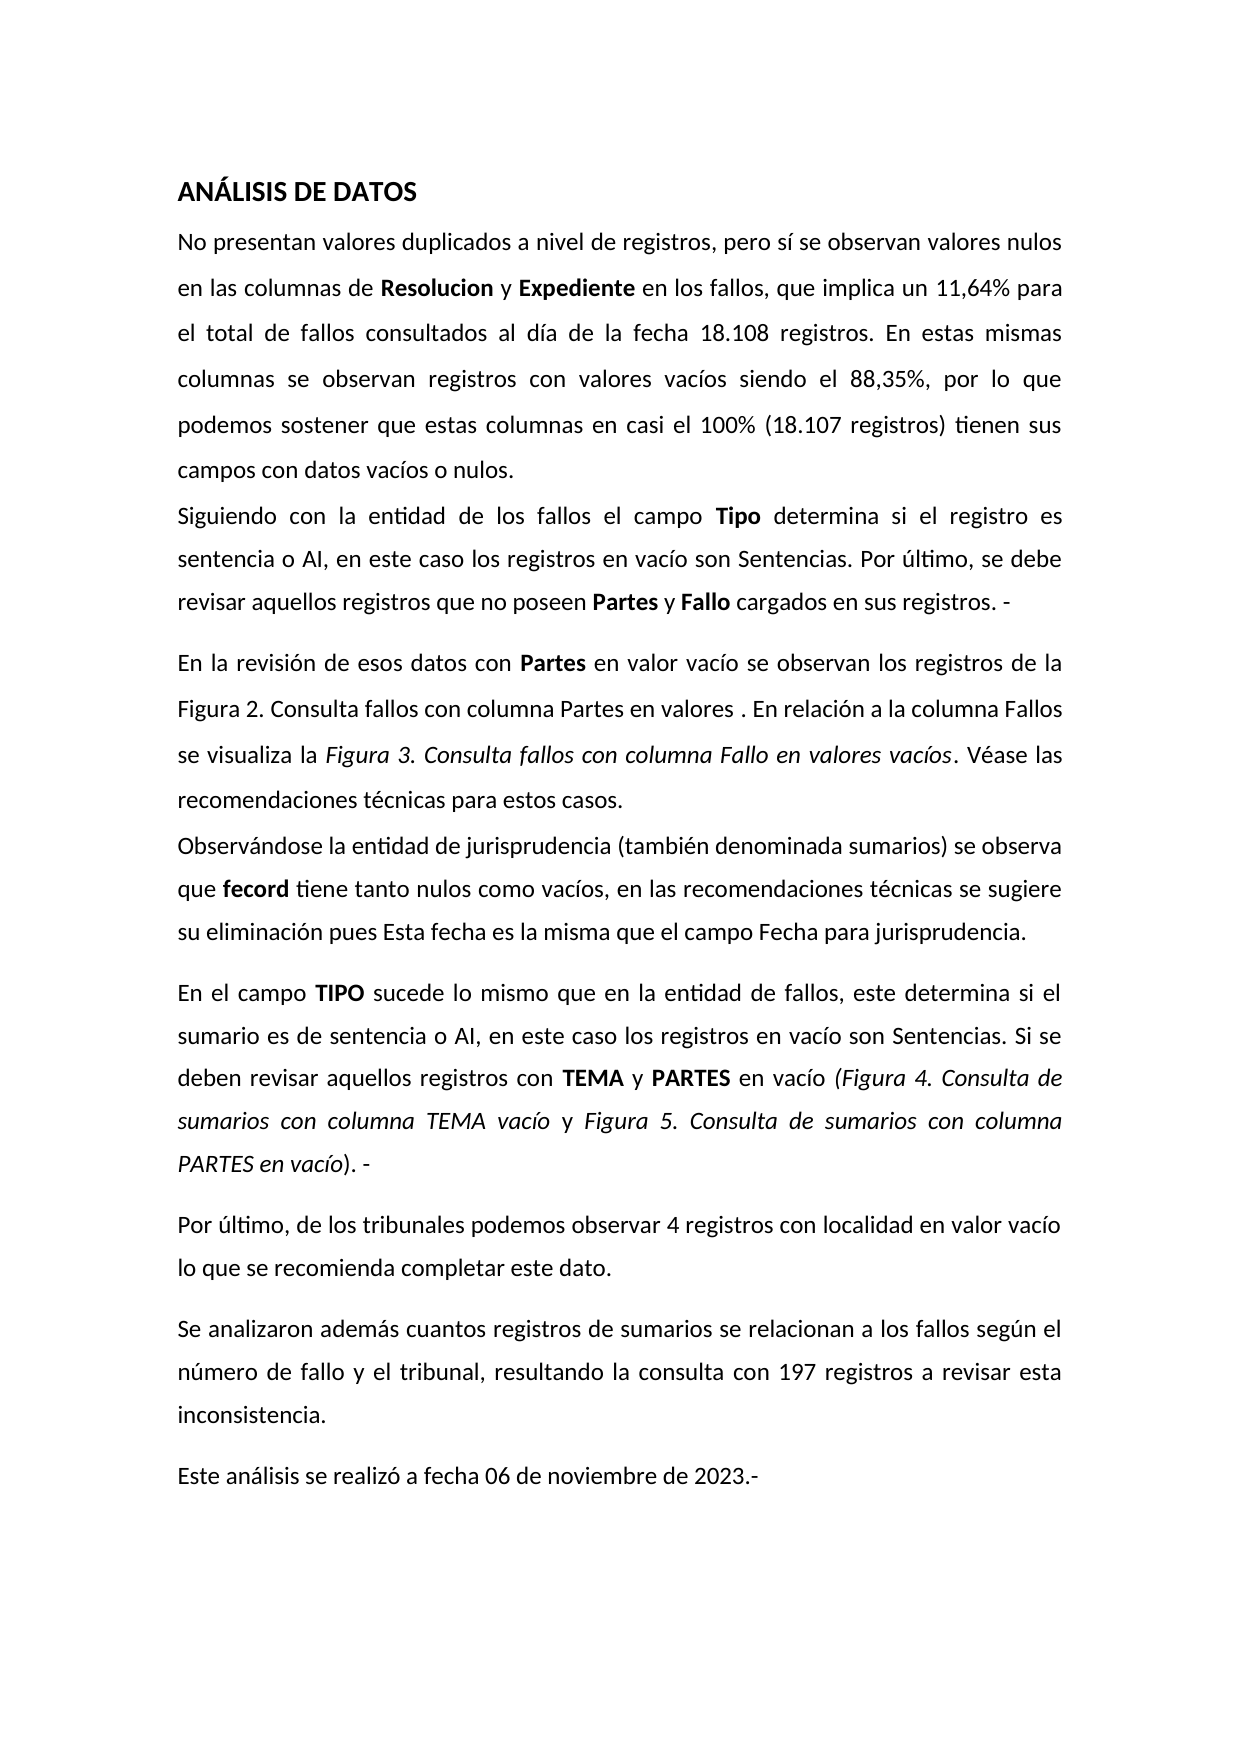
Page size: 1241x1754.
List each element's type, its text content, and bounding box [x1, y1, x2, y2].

text Observándose la entidad de jurisprudencia (también denominada sumarios) se observa que fecord tiene tanto nulos como vacíos, en las recomendaciones técnicas se sugiere su eliminación pues Esta fecha es la misma que el campo Fecha para jurisprudencia. [177, 830, 1063, 946]
text No presentan valores duplicados a nivel de registros, pero sí se observan valores nulos en las columnas de Resolucion y Expediente en los fallos, que implica un 11,64% para el total de fallos consultados al día de la fecha 18.108 registros. En estas mismas columnas se observan registros con valores vacíos siendo el 88,35%, por lo que podemos sostener que estas columnas en casi el 100% (18.107 registros) tienen sus campos con datos vacíos o nulos. [177, 226, 1063, 485]
subtitle ANÁLISIS DE DATOS [177, 173, 1063, 208]
text En el campo TIPO sucede lo mismo que en la entidad de fallos, este determina si el sumario es de sentencia o AI, en este caso los registros en vacío son Sentencias. Si se deben revisar aquellos registros con TEMA y PARTES en vacío (Figura 4. Consulta de sumarios con columna TEMA vacío y Figura 5. Consulta de sumarios con columna PARTES en vacío). - [177, 977, 1063, 1178]
text Por último, de los tribunales podemos observar 4 registros con localidad en valor vacío lo que se recomienda completar este dato. [177, 1209, 1063, 1283]
text Se analizaron además cuantos registros de sumarios se relacionan a los fallos según el número de fallo y el tribunal, resultando la consulta con 197 registros a revisar esta inconsistencia. [177, 1313, 1063, 1429]
text En la revisión de esos datos con Partes en valor vacío se observan los registros de la Figura 2. Consulta fallos con columna Partes en valores . En relación a la columna Fallos se visualiza la Figura 3. Consulta fallos con columna Fallo en valores vacíos. Véase las recomendaciones técnicas para estos casos. [177, 647, 1063, 815]
text Este análisis se realizó a fecha 06 de noviembre de 2023.- [177, 1460, 1063, 1491]
text Siguiendo con la entidad de los fallos el campo Tipo determina si el registro es sentencia o AI, en este caso los registros en vacío son Sentencias. Por último, se debe revisar aquellos registros que no poseen Partes y Fallo cargados en sus registros. - [177, 500, 1063, 616]
